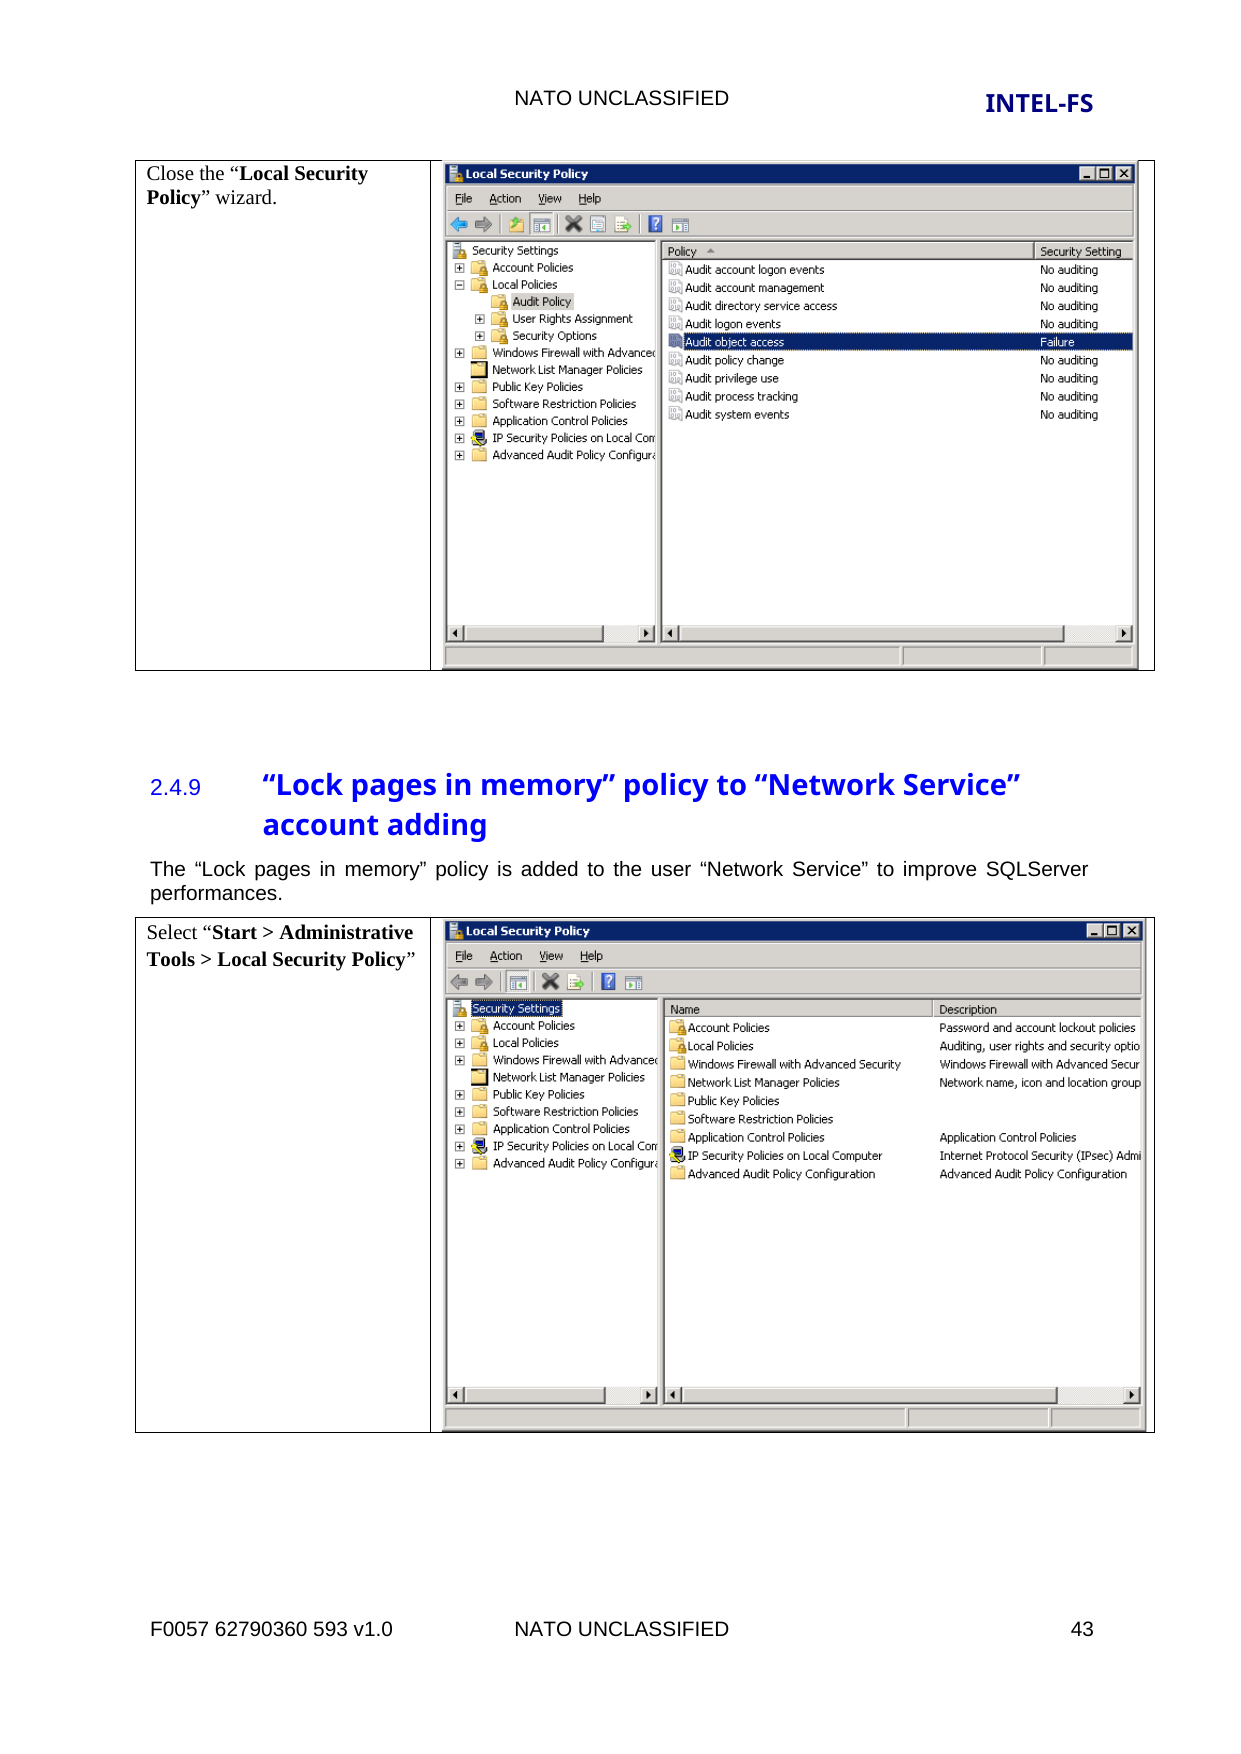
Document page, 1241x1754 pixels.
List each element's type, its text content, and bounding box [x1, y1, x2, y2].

subtitle “Lock pages in memory” policy to “Network Service” account adding [150, 765, 1090, 844]
table_header [431, 918, 441, 1432]
picture [441, 918, 1147, 1432]
text The “Lock pages in memory” policy is added to the user “Network Service” to improve SQLServer performances. [150, 857, 1090, 904]
table_cell [1139, 161, 1154, 670]
table_header [1147, 918, 1154, 1432]
table_cell [431, 161, 441, 670]
table_cell Close the “Local Security Policy” wizard. [136, 161, 430, 670]
table_header Select “Start > Administrative Tools > Local Security Policy” [136, 918, 430, 1432]
picture [441, 160, 1139, 670]
